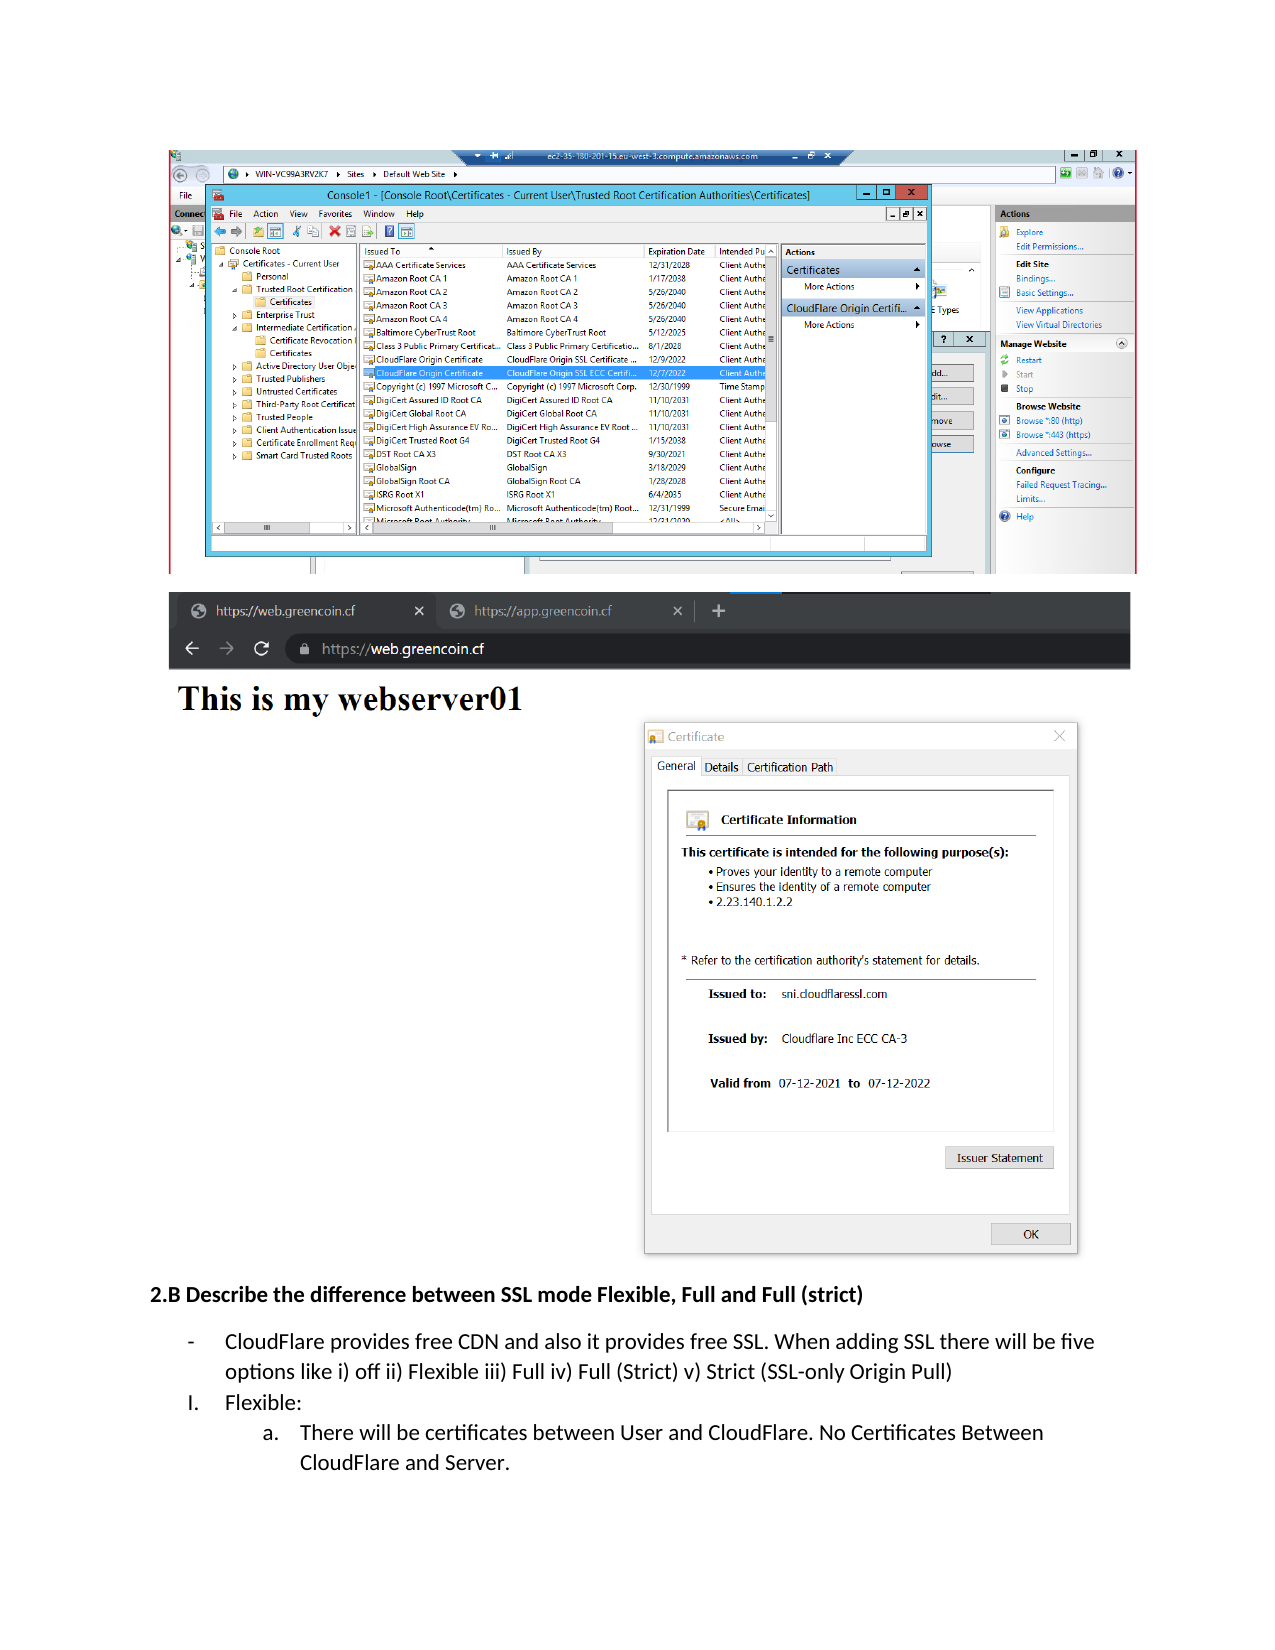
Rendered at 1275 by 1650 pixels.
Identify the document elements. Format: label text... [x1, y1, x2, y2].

list There will be certificates between User and CloudFlare. No Certificates Between CloudFlare and Server. [262, 1418, 1125, 1476]
list CloudFlare provides free CDN and also it provides free SSL. When adding SSL there will be five options like i) off ii) Flexible iii) Full iv) Full (Strict) v) Strict (SSL-only Origin Pull) [187, 1327, 1125, 1385]
list Flexible: [187, 1388, 1125, 1416]
text 2.B Describe the difference between SSL mode Flexible, Full and Full (strict) [150, 1280, 1125, 1308]
